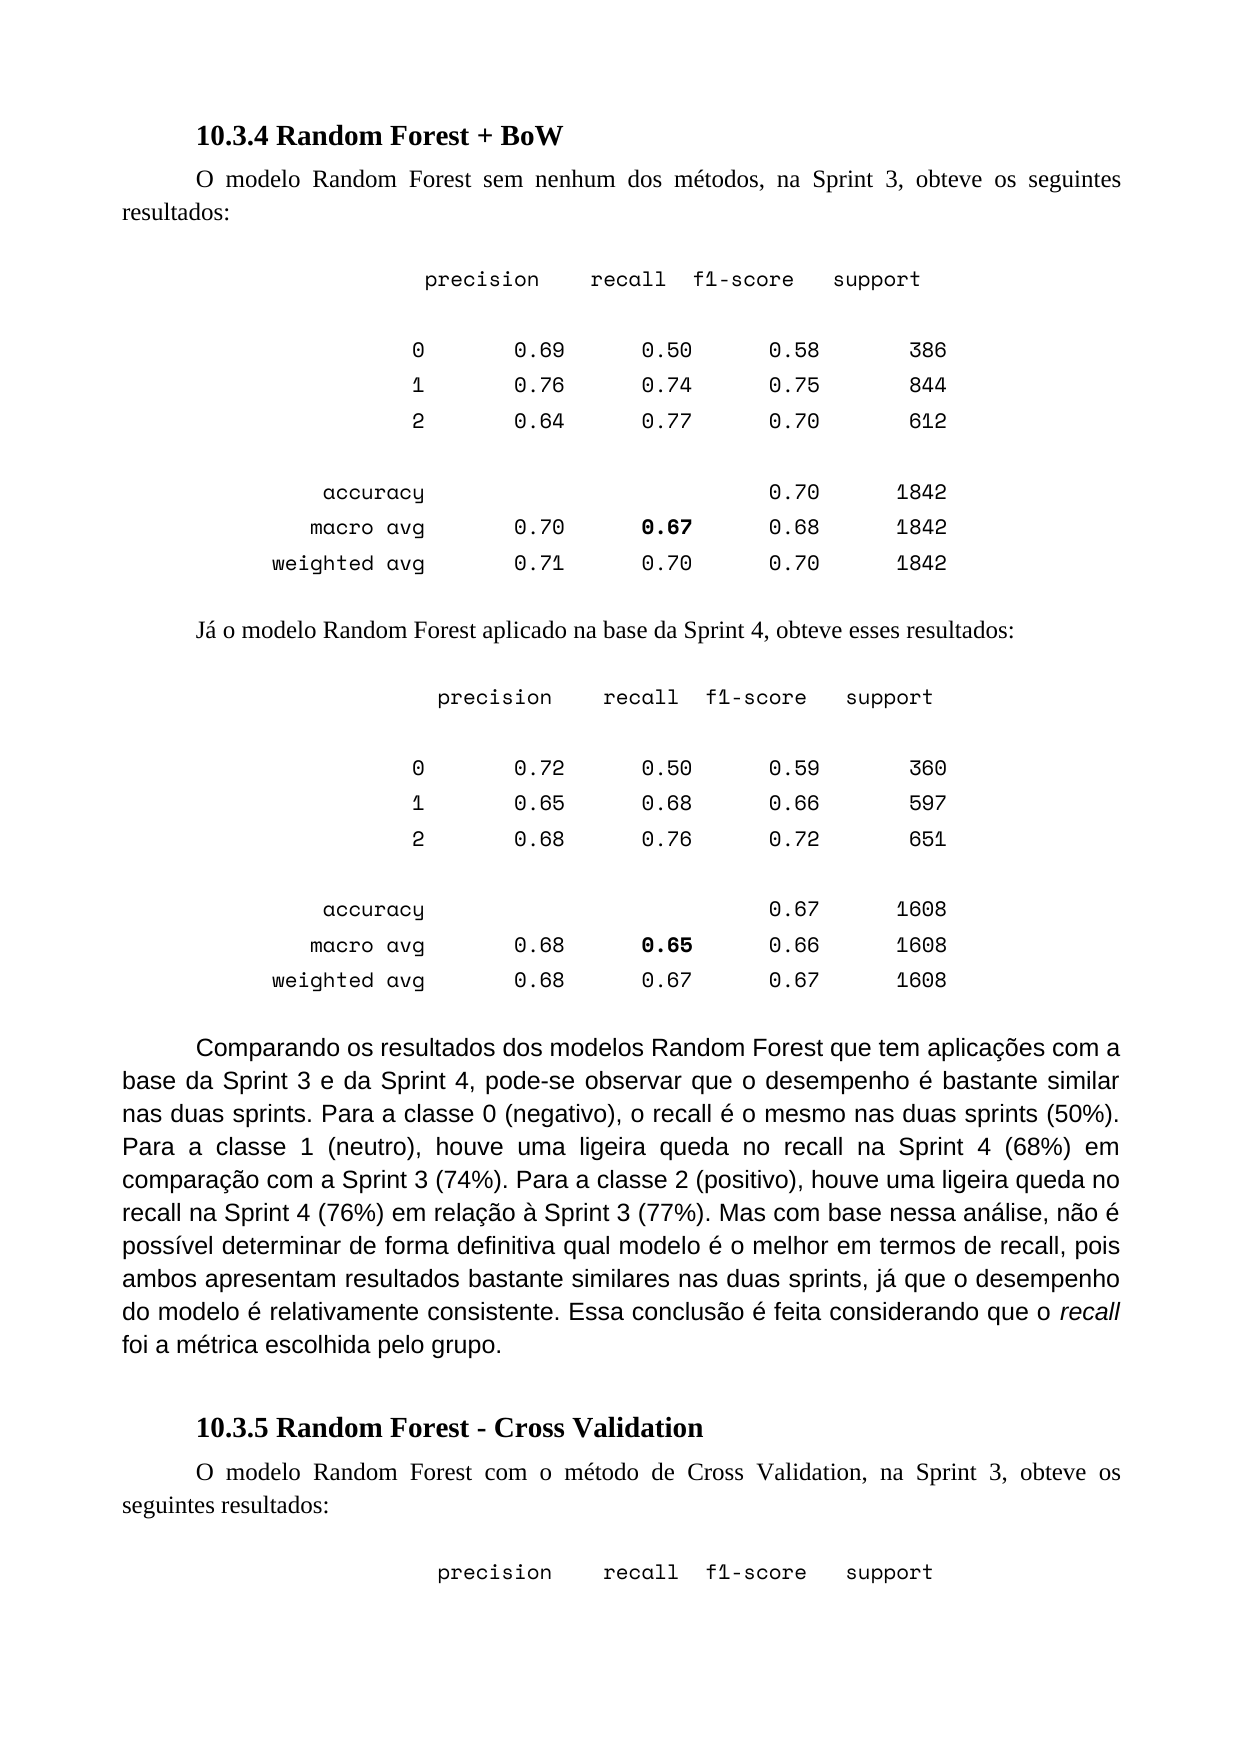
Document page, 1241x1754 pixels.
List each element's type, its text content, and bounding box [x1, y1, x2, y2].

text macro avg 0.68 0.65 0.66 1608 [272, 929, 1122, 960]
text 0 0.69 0.50 0.58 386 [272, 334, 1122, 365]
text 2 0.64 0.77 0.70 612 [272, 405, 1122, 436]
text accuracy 0.70 1842 [272, 476, 1122, 507]
text 2 0.68 0.76 0.72 651 [272, 823, 1122, 853]
text 1 0.65 0.68 0.66 597 [272, 787, 1122, 818]
text O modelo Random Forest sem nenhum dos métodos, na Sprint 3, obteve os seguintes resultados: [122, 164, 1122, 226]
text precision recall f1-score support [272, 263, 1122, 294]
text 1 0.76 0.74 0.75 844 [272, 369, 1122, 400]
text O modelo Random Forest com o método de Cross Validation, na Sprint 3, obteve os seguintes resultados: [122, 1457, 1122, 1518]
text accuracy 0.67 1608 [272, 893, 1122, 924]
text 0 0.72 0.50 0.59 360 [272, 752, 1122, 783]
text Já o modelo Random Forest aplicado na base da Sprint 4, obteve esses resultados: [122, 615, 1122, 644]
subtitle 10.3.5 Random Forest - Cross Validation [122, 1411, 1122, 1444]
text precision recall f1-score support [272, 1556, 1122, 1587]
subtitle 10.3.4 Random Forest + BoW [122, 118, 1122, 152]
text weighted avg 0.68 0.67 0.67 1608 [272, 964, 1122, 995]
text weighted avg 0.71 0.70 0.70 1842 [272, 547, 1122, 577]
text macro avg 0.70 0.67 0.68 1842 [272, 511, 1122, 542]
text Comparando os resultados dos modelos Random Forest que tem aplicações com a base da Sprint 3 e da Sprint 4, pode-se observar que o desempenho é bastante similar nas duas sprints. Para a classe 0 (negativo), o recall é o mesmo nas duas sprints (50%). Para a classe 1 (neutro), houve uma ligeira queda no recall na Sprint 4 (68%) em comparação com a Sprint 3 (74%). Para a classe 2 (positivo), houve uma ligeira queda no recall na Sprint 4 (76%) em relação à Sprint 3 (77%). Mas com base nessa análise, não é possível determinar de forma definitiva qual modelo é o melhor em termos de recall, pois ambos apresentam resultados bastante similares nas duas sprints, já que o desempenho do modelo é relativamente consistente. Essa conclusão é feita considerando que o recall foi a métrica escolhida pelo grupo. [122, 1033, 1122, 1359]
text precision recall f1-score support [272, 681, 1122, 712]
